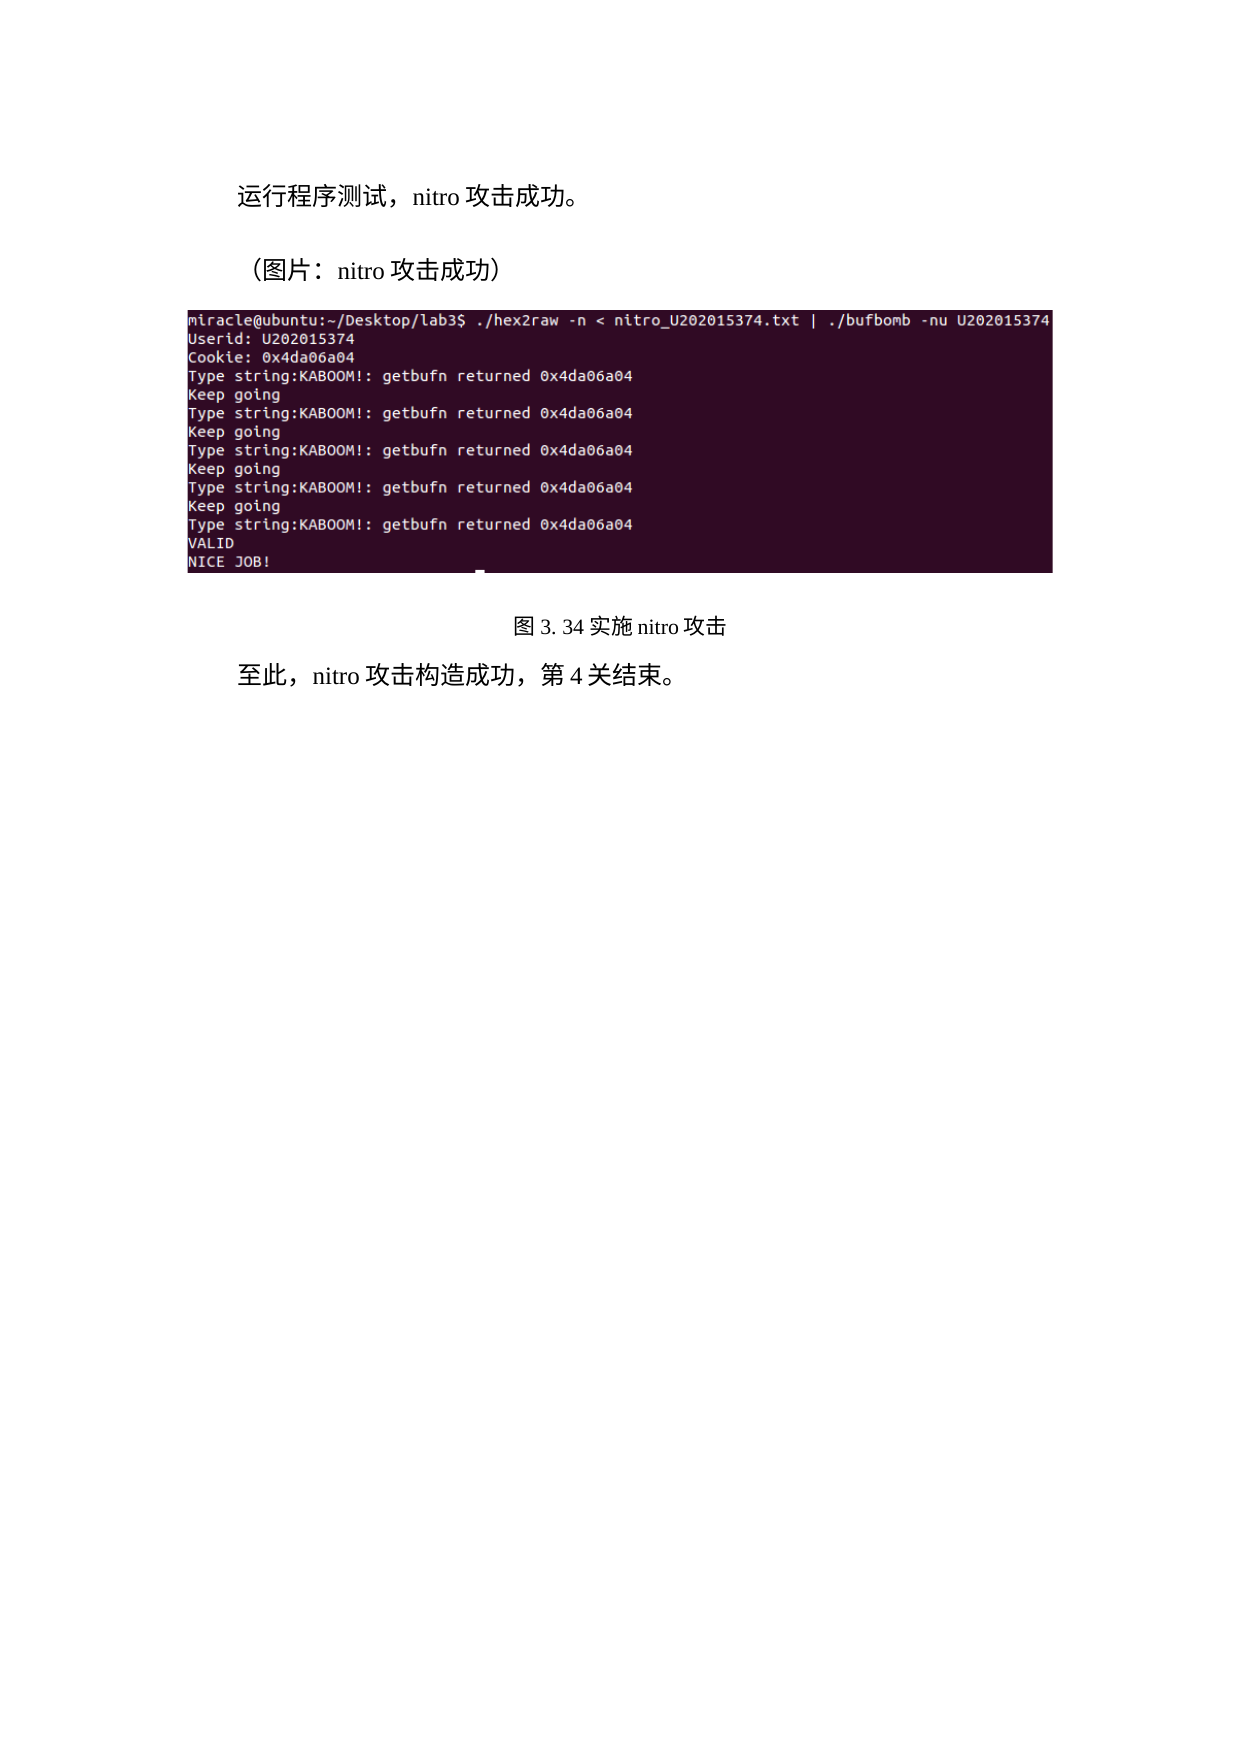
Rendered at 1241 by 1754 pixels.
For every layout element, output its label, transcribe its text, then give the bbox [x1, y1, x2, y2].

text 至此，nitro攻击构造成功，第4关结束。 [187, 641, 1053, 706]
text 图 3. 34 实施nitro攻击 [187, 609, 1053, 641]
text （图片：nitro攻击成功） [187, 236, 1053, 301]
text 运行程序测试，nitro攻击成功。 [187, 162, 1053, 227]
picture [187, 310, 1053, 573]
